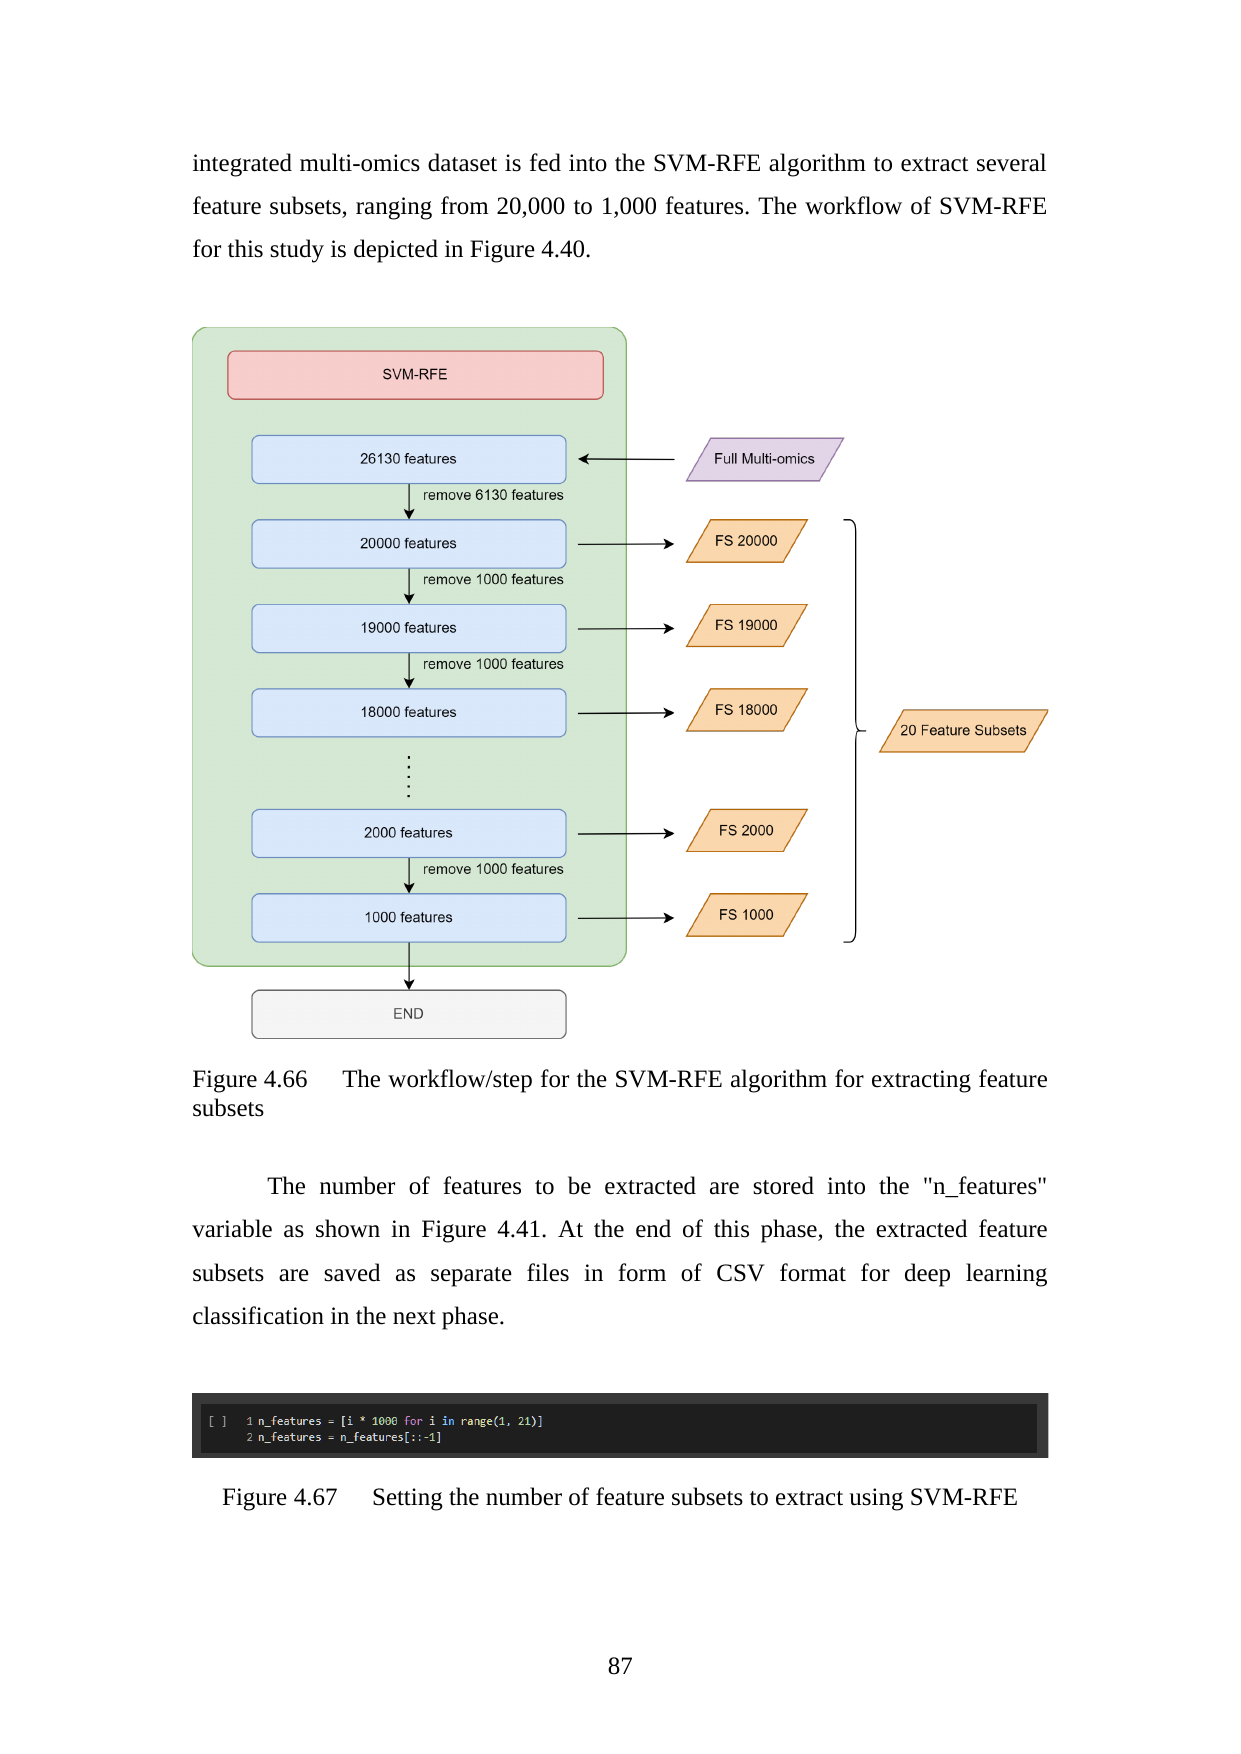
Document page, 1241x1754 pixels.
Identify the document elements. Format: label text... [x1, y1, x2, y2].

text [192, 148, 1048, 263]
picture [192, 1393, 1049, 1458]
text The number of features to be extracted are stored into the "n_features" variable as shown in Figure 4.41. At the end of this phase, the extracted feature subsets are saved as separate files in form of CSV format for deep learning classification in the next phase. [192, 1171, 1048, 1329]
picture [192, 327, 1049, 1039]
